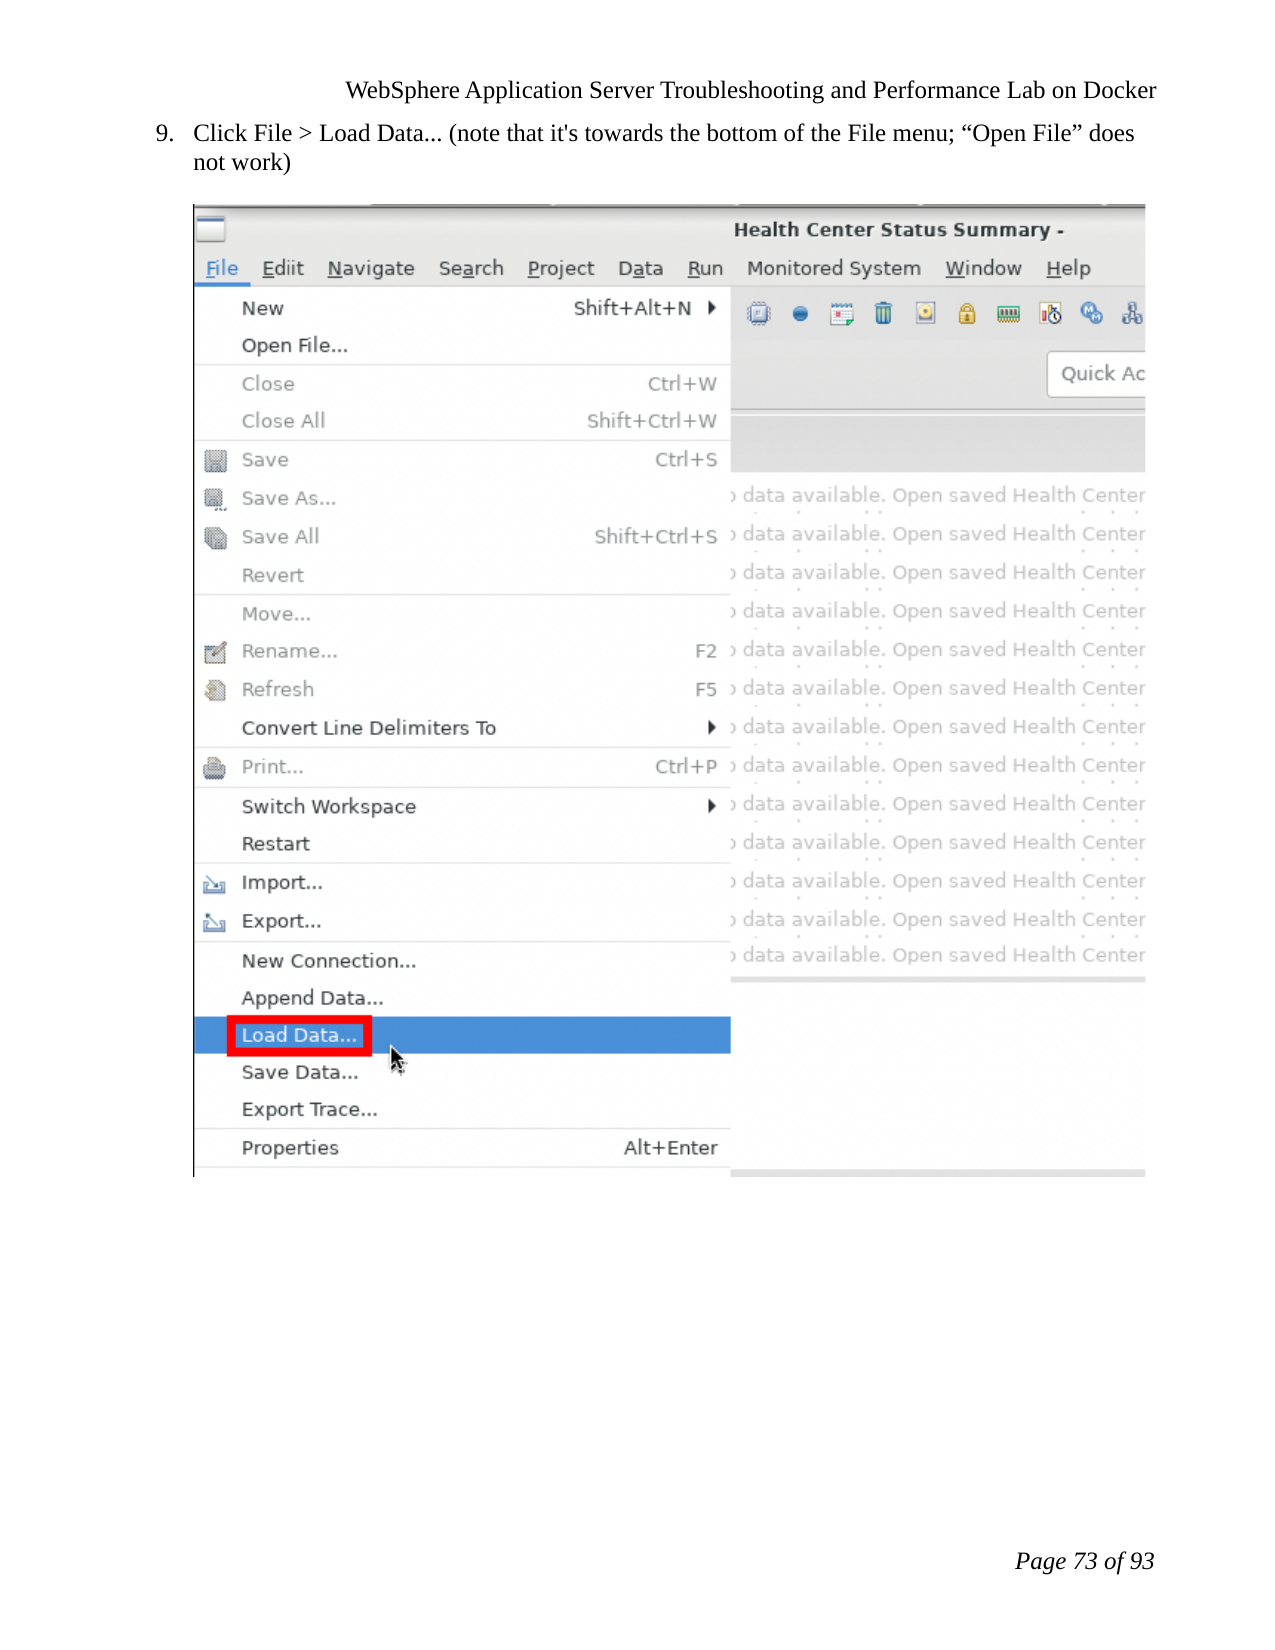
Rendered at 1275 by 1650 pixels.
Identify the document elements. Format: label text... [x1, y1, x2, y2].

picture [193, 204, 1146, 1177]
